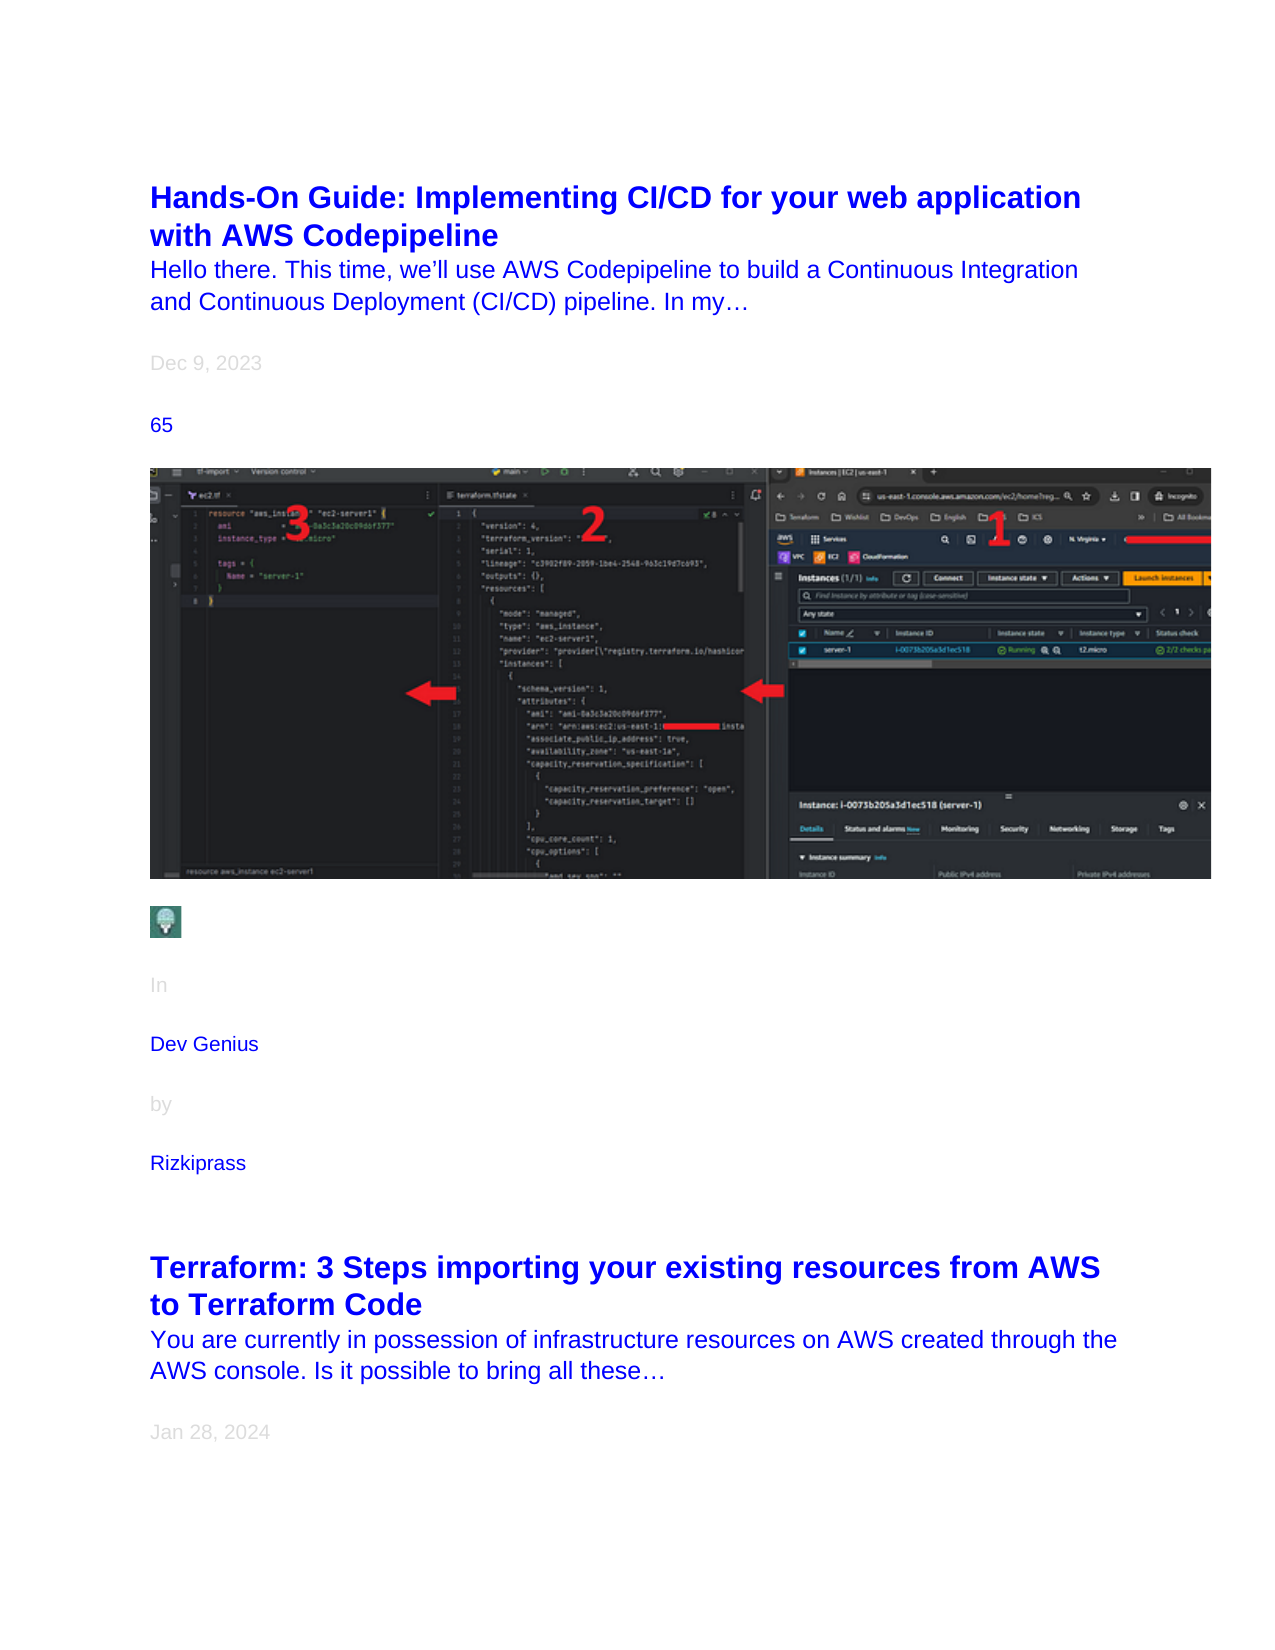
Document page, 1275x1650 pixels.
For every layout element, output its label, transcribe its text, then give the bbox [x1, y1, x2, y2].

picture [150, 468, 1212, 879]
text Jan 28, 2024 [150, 1413, 1125, 1444]
text Hello there. This time, we’ll use AWS Codepipeline to build a Continuous Integration and Continuous Deployment (CI/CD) pipeline. In my… [150, 253, 1125, 316]
text Dev Genius [150, 1025, 1125, 1056]
text In [150, 966, 1125, 997]
text Hands-On Guide: Implementing CI/CD for your web application with AWS Codepipeline [150, 178, 1125, 253]
text by [150, 1084, 1125, 1115]
text 65 [150, 406, 1125, 437]
text You are currently in possession of infrastructure resources on AWS created through the AWS console. Is it possible to bring all these… [150, 1322, 1125, 1385]
picture [150, 906, 182, 938]
text Rizkiprass [150, 1143, 1125, 1175]
text Terraform: 3 Steps importing your existing resources from AWS to Terraform Code [150, 1247, 1125, 1322]
text Dec 9, 2023 [150, 343, 1125, 375]
